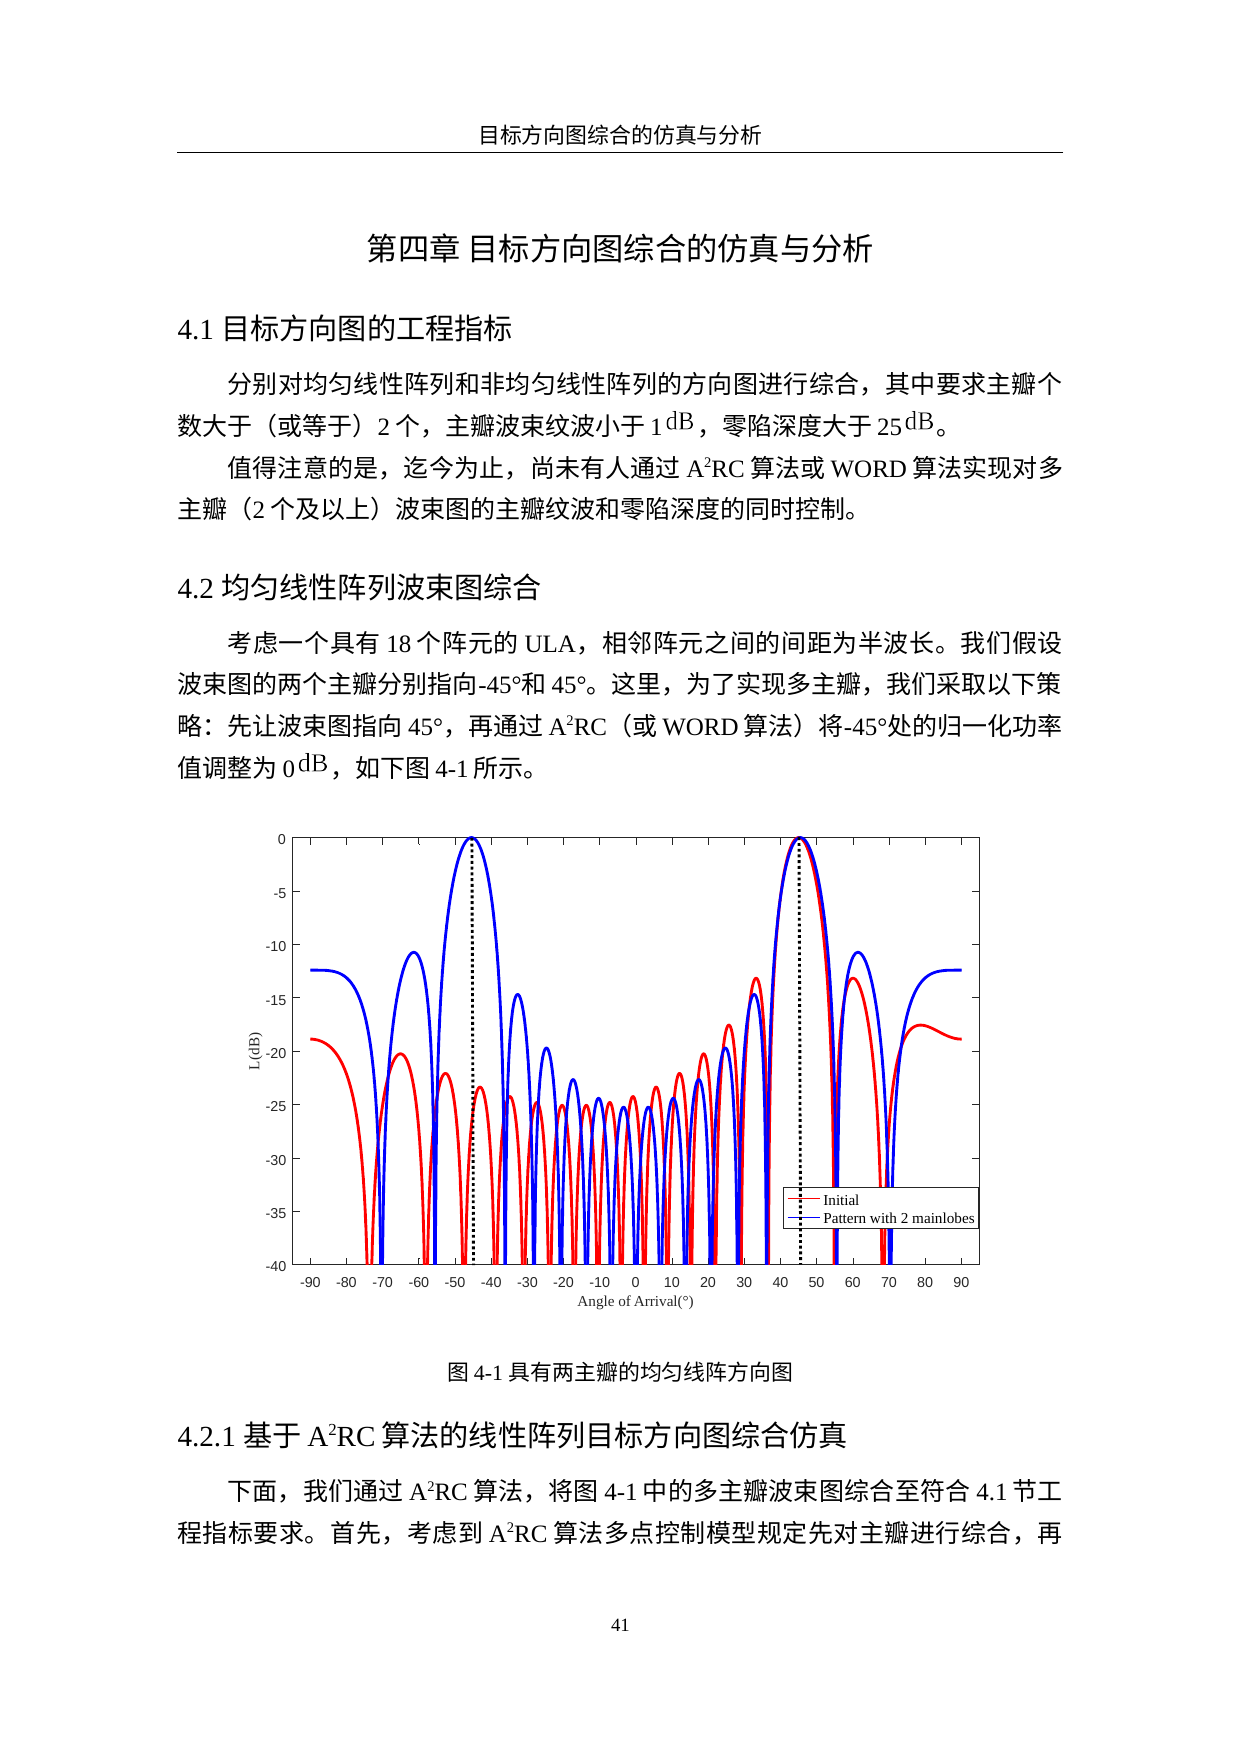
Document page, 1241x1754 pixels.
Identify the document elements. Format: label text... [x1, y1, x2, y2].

text 4.1 目标方向图的工程指标 [177, 306, 1063, 348]
text 4.2 均匀线性阵列波束图综合 [177, 565, 1063, 606]
text 4.2.1 基于A2RC算法的线性阵列目标方向图综合仿真 [177, 1413, 1063, 1455]
text 图4-1 具有两主瓣的均匀线阵方向图 [177, 1347, 1063, 1388]
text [177, 1467, 1063, 1551]
text 分别对均匀线性阵列和非均匀线性阵列的方向图进行综合，其中要求主瓣个数大于（或等于）2个，主瓣波束纹波小于1，零陷深度大于25。 [177, 361, 1063, 444]
text 第四章 目标方向图综合的仿真与分析 [177, 227, 1063, 269]
text 值得注意的是，迄今为止，尚未有人通过A2RC算法或WORD算法实现对多主瓣（2个及以上）波束图的主瓣纹波和零陷深度的同时控制。 [177, 444, 1063, 527]
text 考虑一个具有18个阵元的ULA，相邻阵元之间的间距为半波长。我们假设波束图的两个主瓣分别指向-45°和45°。这里，为了实现多主瓣，我们采取以下策略：先让波束图指向45°，再通过A2RC（或WORD算法）将-45°处的归一化功率值调整为0，如下图4-1所示。 [177, 619, 1063, 786]
